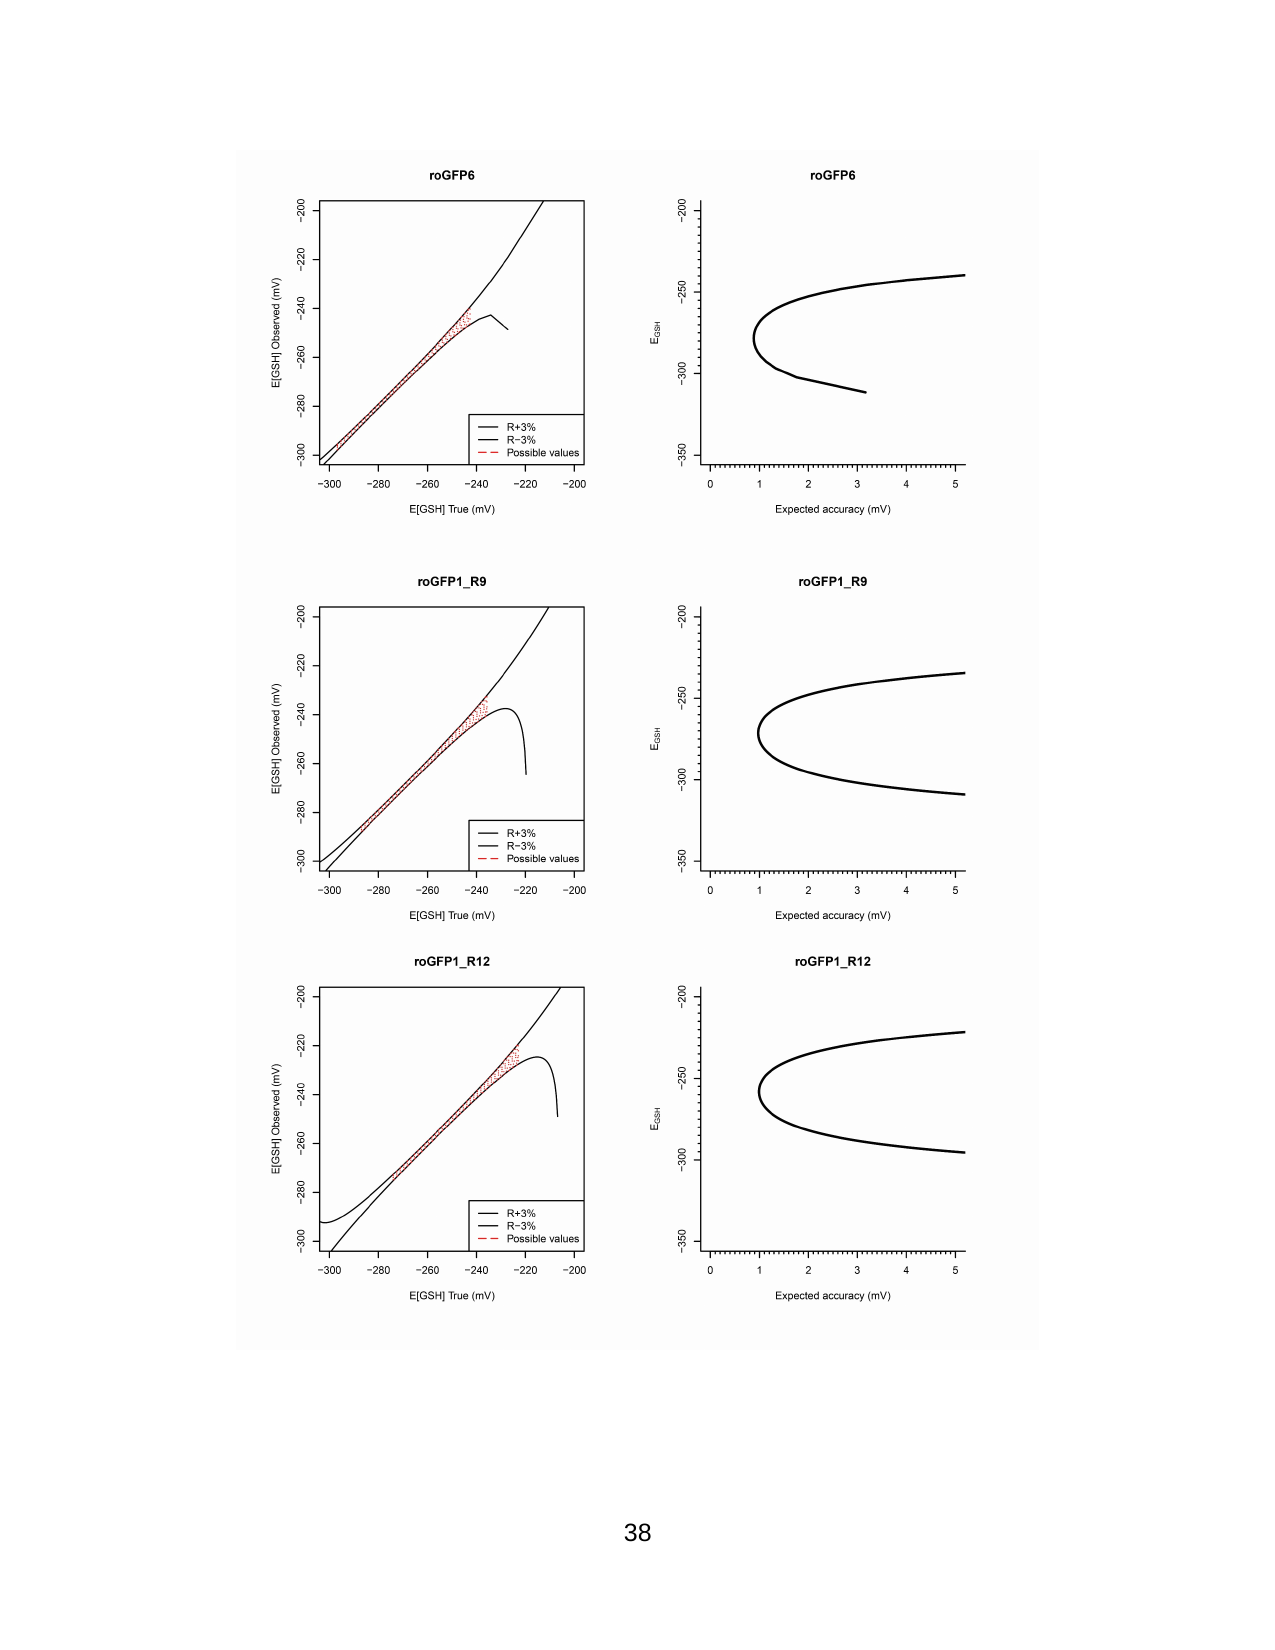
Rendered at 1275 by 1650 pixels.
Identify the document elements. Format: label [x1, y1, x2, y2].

picture [235, 150, 1040, 1350]
